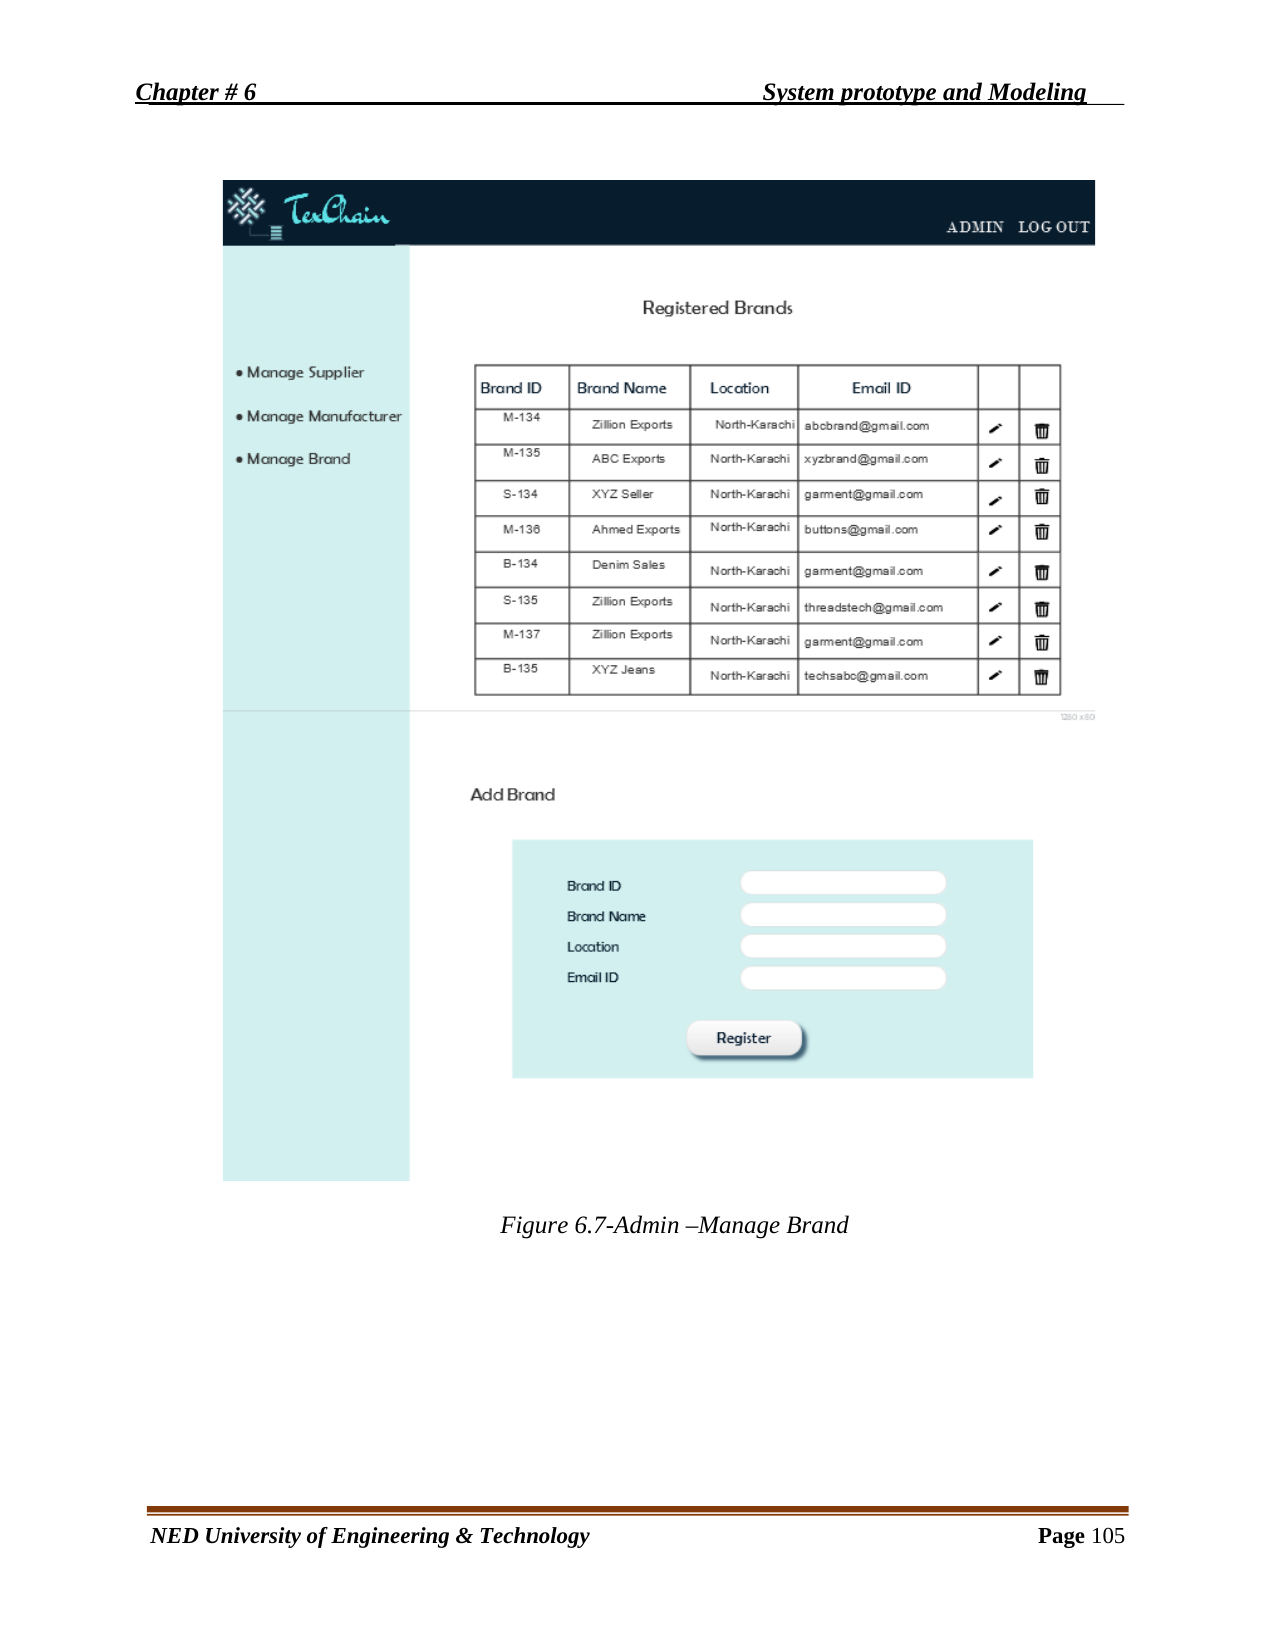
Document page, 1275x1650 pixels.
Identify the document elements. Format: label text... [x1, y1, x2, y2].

picture [222, 180, 1096, 1181]
text Figure 6.7-Admin –Manage Brand [296, 1211, 1052, 1239]
